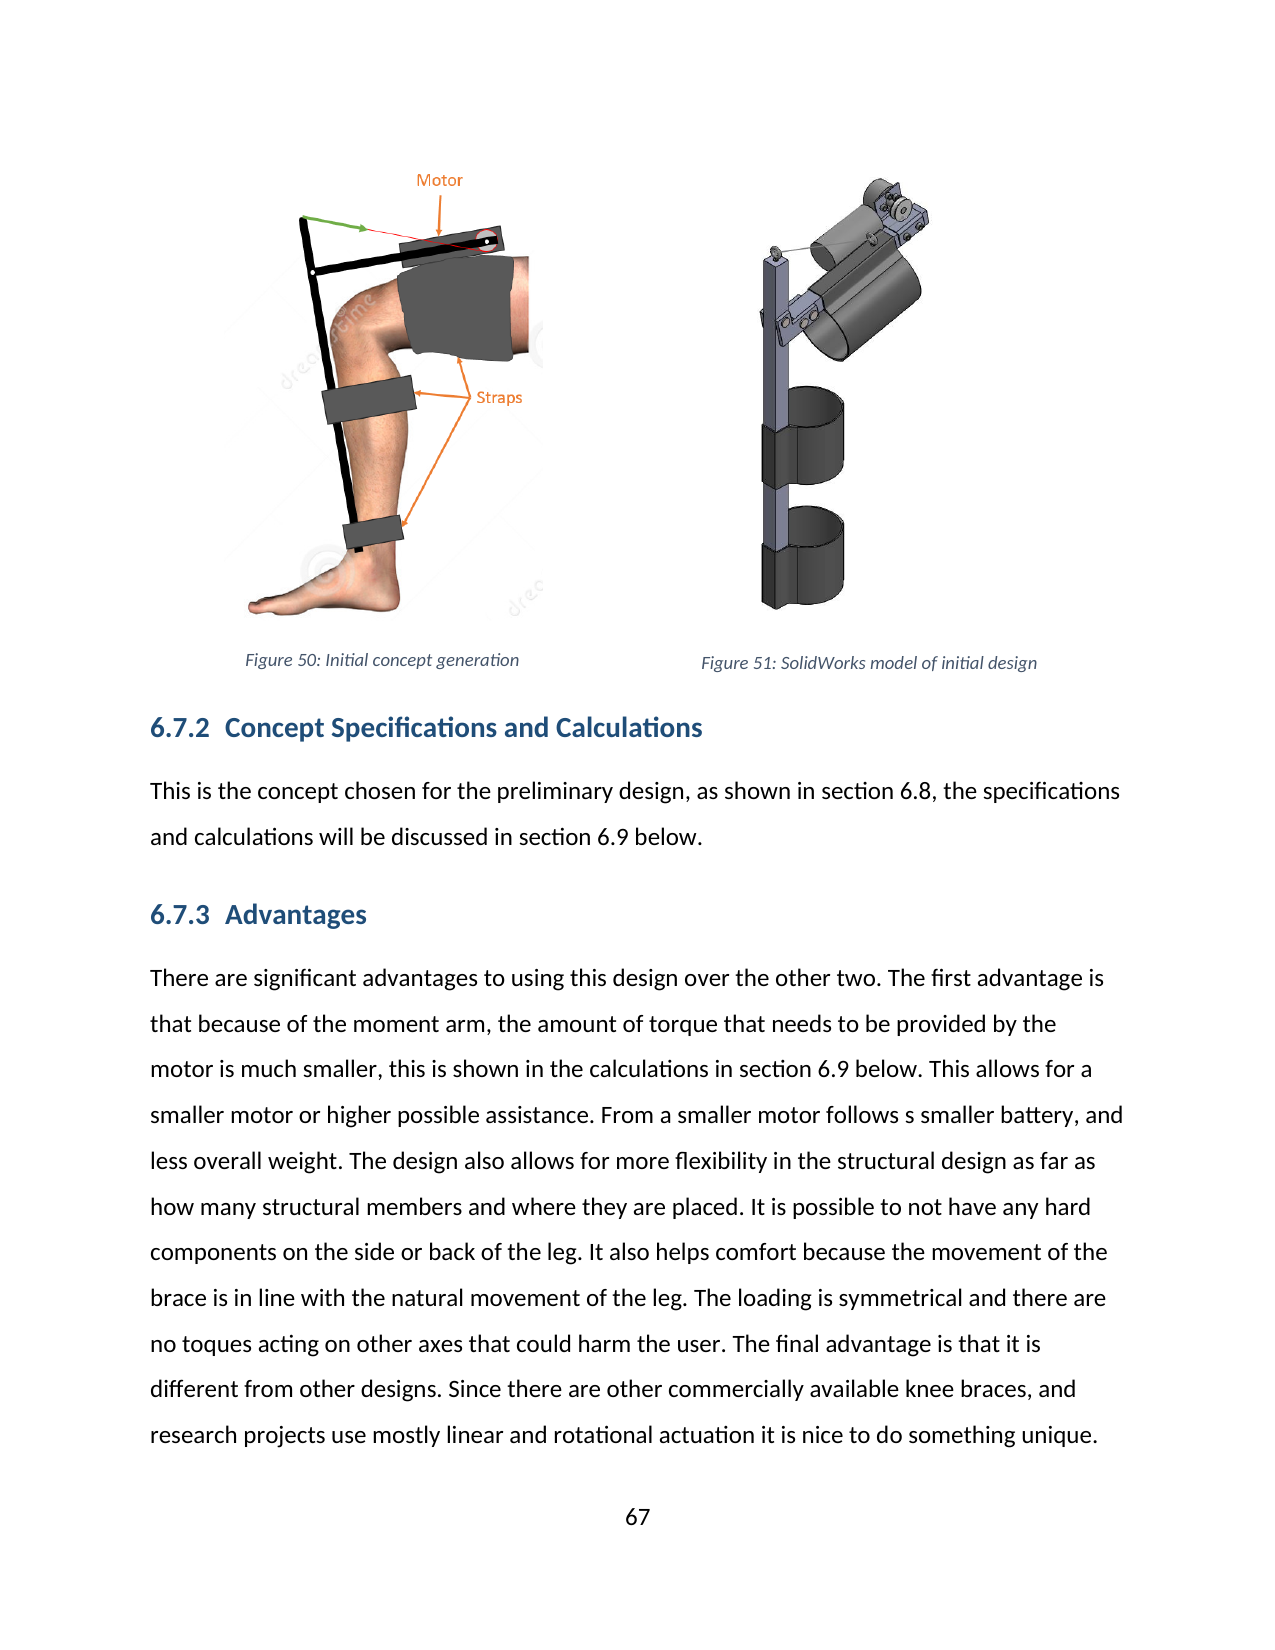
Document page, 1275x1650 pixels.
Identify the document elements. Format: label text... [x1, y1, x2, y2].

text This is the concept chosen for the preliminary design, as shown in section 6.8, the specifications and calculations will be discussed in section 6.9 below. [150, 776, 1125, 852]
picture [219, 162, 546, 621]
subtitle Concept Specifications and Calculations [150, 709, 1125, 745]
text There are significant advantages to using this design over the other two. The first advantage is that because of the moment arm, the amount of torque that needs to be provided by the motor is much smaller, this is shown in the calculations in section 6.9 below. This allows for a smaller motor or higher possible assistance. From a smaller motor follows s smaller battery, and less overall weight. The design also allows for more flexibility in the structural design as far as how many structural members and where they are placed. It is possible to not have any hard components on the side or back of the leg. It also helps comfort because the movement of the brace is in line with the natural movement of the leg. The loading is symmetrical and there are no toques acting on other axes that could harm the user. The final advantage is that it is different from other designs. Since there are other commercially available knee braces, and research projects use mostly linear and rotational actuation it is nice to do something unique. [150, 962, 1125, 1450]
picture [720, 162, 1018, 624]
subtitle Advantages [150, 896, 1125, 932]
